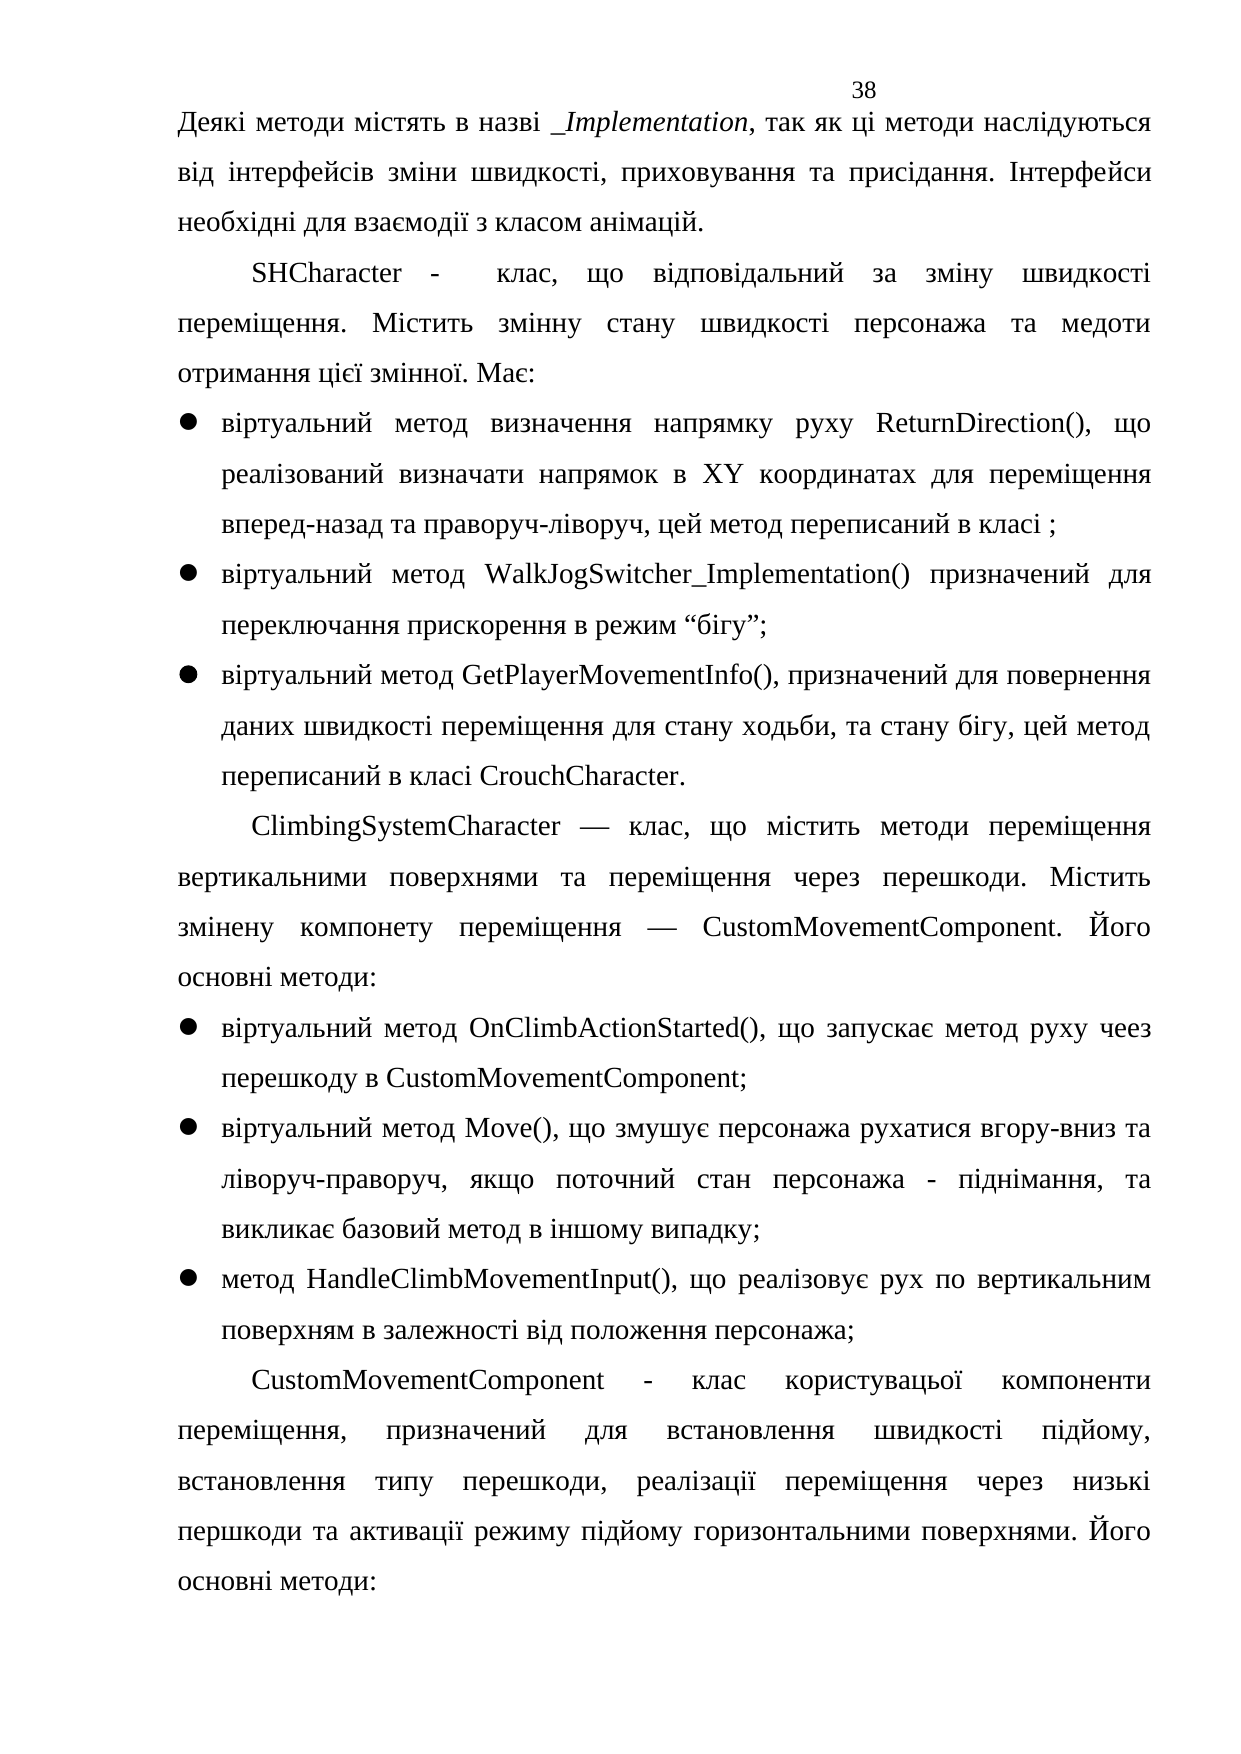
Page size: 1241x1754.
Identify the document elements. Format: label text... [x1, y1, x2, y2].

list SHChаrаcter - клас, що відповідальний за зміну швидкості переміщення. Містить змінну стану швидкості персонажа та медоти отримання цієї змінної. Має: [177, 255, 1152, 389]
list віртуальний метод GetPlayerMovementInfo(), призначений для повернення даних швидкості переміщення для стану ходьби, та стану бігу, цей метод переписаний в класі CrouchChаrаcter. [177, 657, 1152, 792]
list віртуальний метод визначення напрямку руху ReturnDirection(), що реалізований визначати напрямок в XY координатах для переміщення вперед-назад та праворуч-ліворуч, цей метод переписаний в класі ; [177, 406, 1152, 540]
list віртуальний метод OnClimbActionStarted(), що запускає метод руху чеез перешкоду в CustomMovementComponent; [177, 1010, 1152, 1094]
list ClimbingSystemChаrаcter — клас, що містить методи переміщення вертикальними поверхнями та переміщення через перешкоди. Містить змінену компонету переміщення — CustomMovementComponent. Його основні методи: [177, 808, 1152, 993]
list віртуальний метод Move(), що змушує персонажа рухатися вгору-вниз та ліворуч-праворуч, якщо поточний стан персонажа - піднімання, та викликає базовий метод в іншому випадку; [177, 1110, 1152, 1245]
list Деякі методи містять в назві _Implеmеntаtіon, так як ці методи наслідуються від інтерфейсів зміни швидкості, приховування та присідання. Інтерфейси необхідні для взаємодії з класом анімацій. [177, 104, 1152, 238]
list віртуальний метод WalkJogSwitcher_Implеmеntаtіon() призначений для переключання прискорення в режим “бігу”; [177, 557, 1152, 641]
list метод HandlеClіmbMovemеntInput(), що реалізовує рух по вертикальним поверхням в залежності від положення персонажа; [177, 1261, 1152, 1345]
list CustomMovementComponent - клас користувацьої компоненти переміщення, призначений для встановлення швидкості підйому, встановлення типу перешкоди, реалізації переміщення через низькі першкоди та активації режиму підйому горизонтальними поверхнями. Його основні методи: [177, 1362, 1152, 1597]
